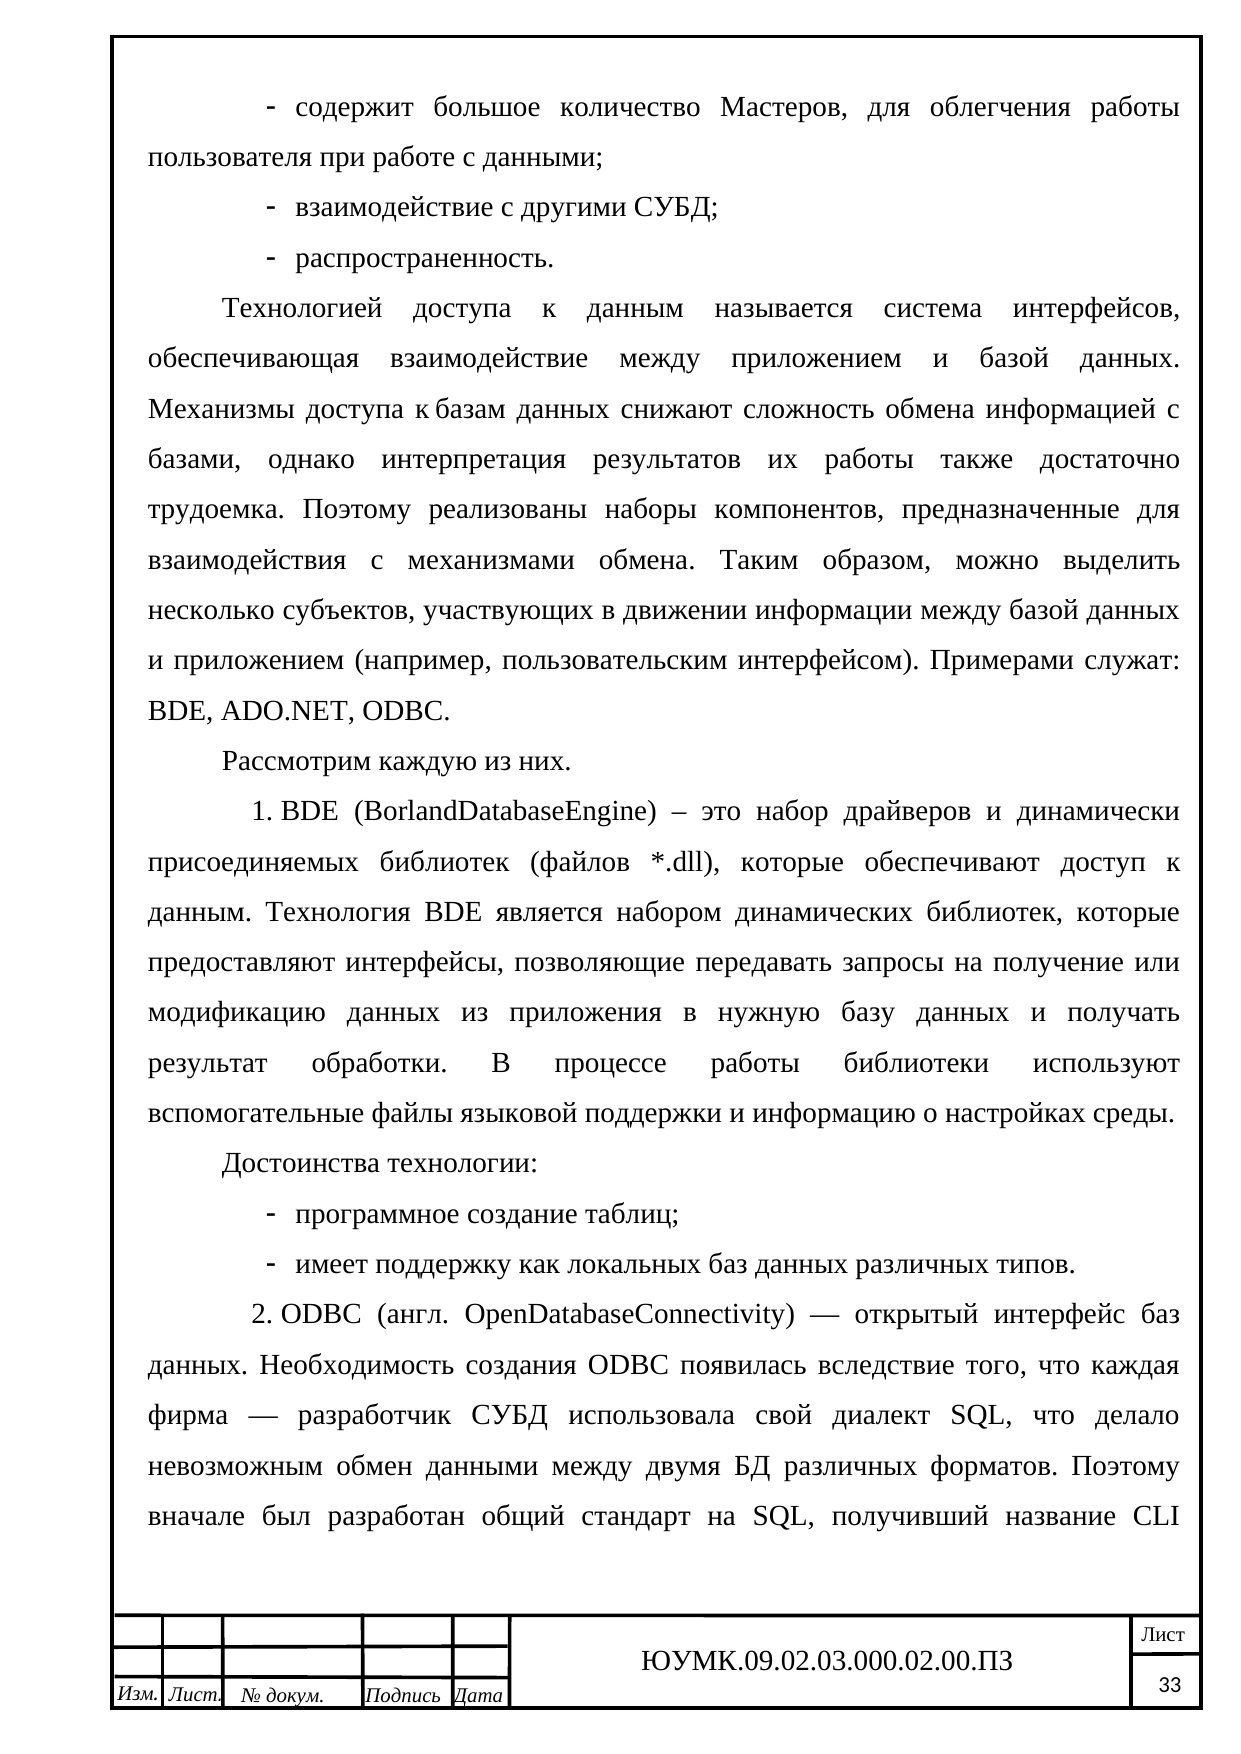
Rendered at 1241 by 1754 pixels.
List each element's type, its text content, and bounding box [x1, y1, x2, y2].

list имеет поддержку как локальных баз данных различных типов. [148, 1246, 1181, 1280]
list BDE (BorlandDatabaseEngine) – это набор драйверов и динамически присоединяемых библиотек (файлов *.dll), которые обеспечивают доступ к данным. Технология BDE является набором динамических библиотек, которые предоставляют интерфейсы, позволяющие передавать запросы на получение или модификацию данных из приложения в нужную базу данных и получать результат обработки. В процессе работы библиотеки используют вспомогательные файлы языковой поддержки и информацию о настройках среды. [148, 793, 1181, 1129]
list распространенность. [148, 240, 1181, 273]
text Технологией доступа к данным называется система интерфейсов, обеспечивающая взаимодействие между приложением и базой данных. Механизмы доступа к базам данных снижают сложность обмена информацией с базами, однако интерпретация результатов их работы также достаточно трудоемка. Поэтому реализованы наборы компонентов, предназначенные для взаимодействия с механизмами обмена. Таким образом, можно выделить несколько субъектов, участвующих в движении информации между базой данных и приложением (например, пользовательским интерфейсом). Примерами служат: BDE, ADO.NET, ODBC. [148, 290, 1181, 726]
list программное создание таблиц; [148, 1196, 1181, 1229]
list взаимодействие с другими СУБД; [148, 189, 1181, 223]
text Рассмотрим каждую из них. [148, 743, 1181, 777]
list содержит большое количество Мастеров, для облегчения работы пользователя при работе с данными; [148, 89, 1181, 173]
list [148, 1297, 1181, 1531]
text Достоинства технологии: [148, 1146, 1181, 1179]
